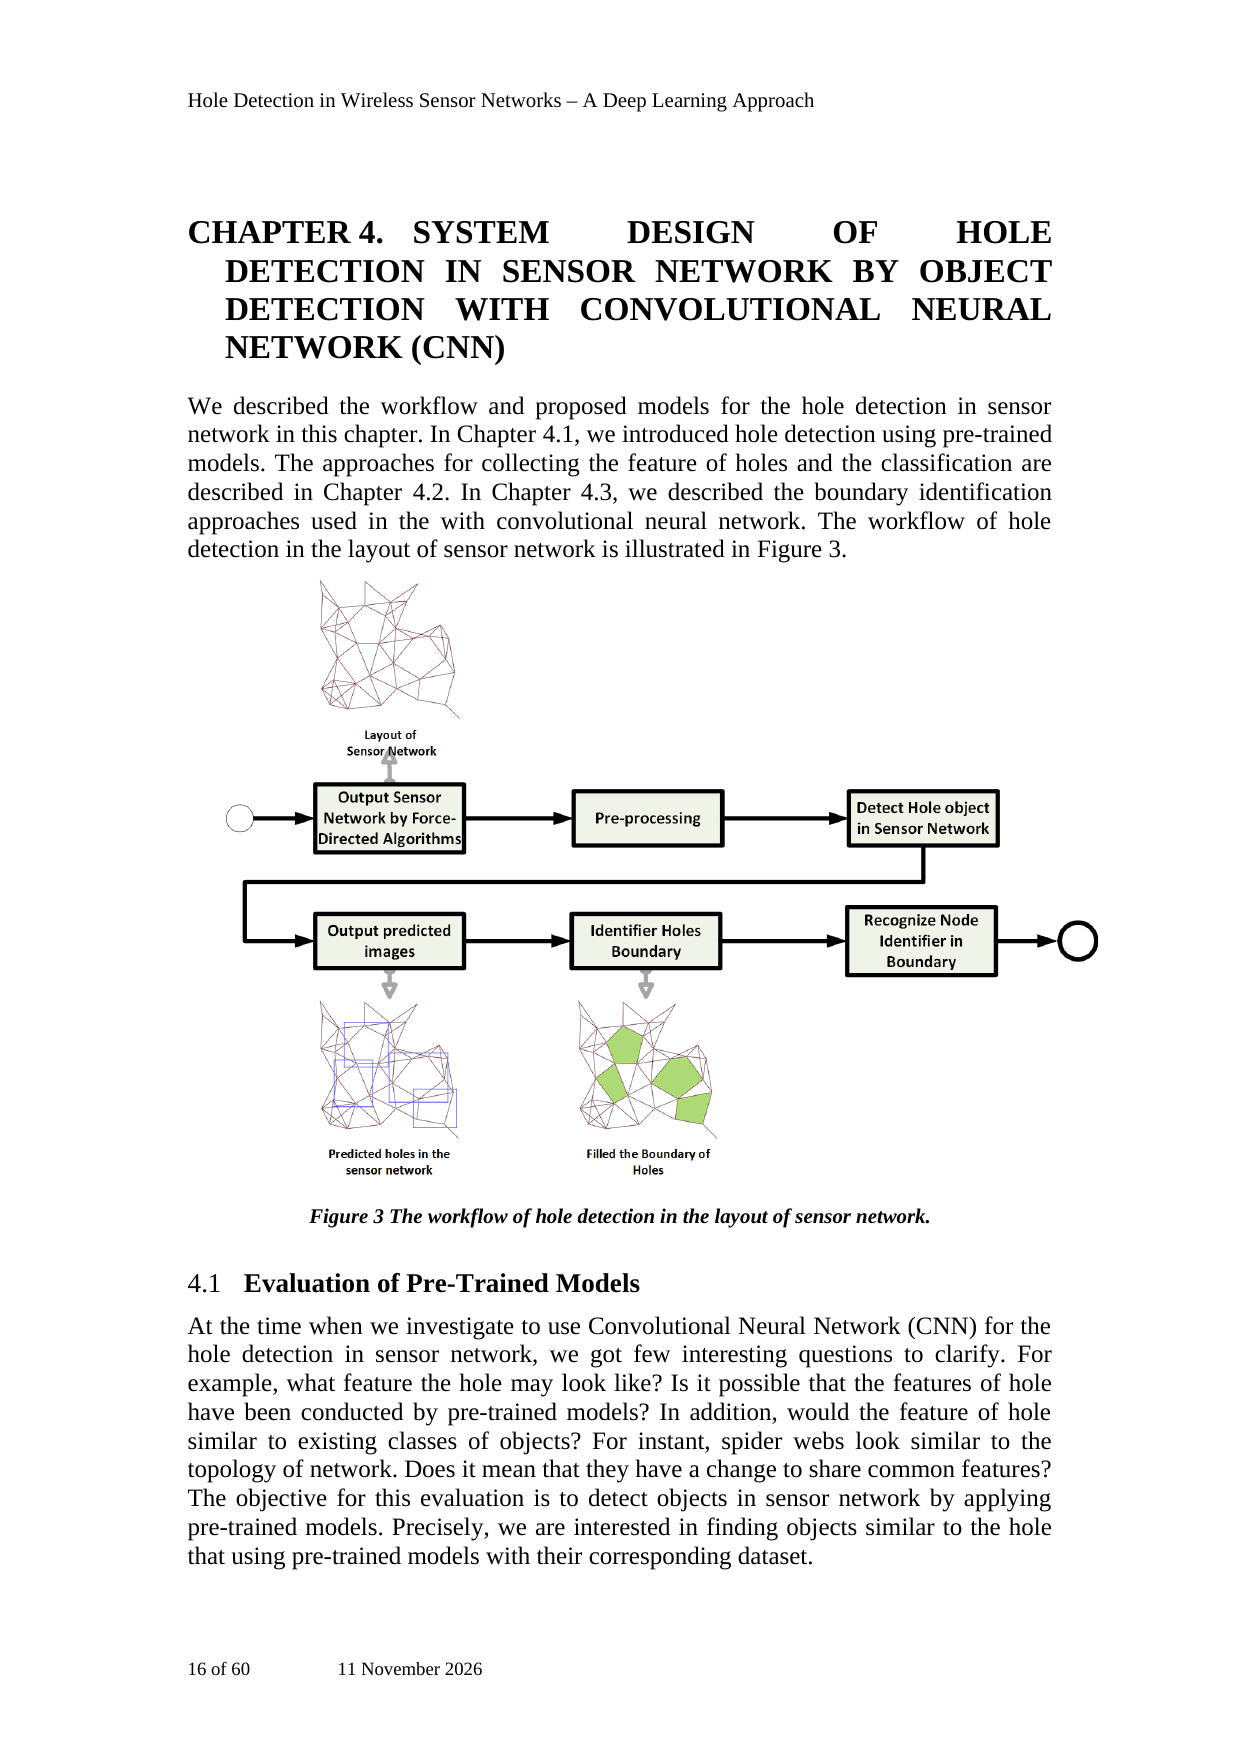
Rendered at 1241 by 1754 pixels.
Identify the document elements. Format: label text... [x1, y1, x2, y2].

picture [225, 575, 1099, 1185]
subtitle SYSTEM DESIGN OF HOLE DETECTION IN SENSOR NETWORK BY OBJECT DETECTION WITH CONVOLUTIONAL NEURAL NETWORK (CNN) [187, 212, 1053, 366]
subtitle Evaluation of Pre-Trained Models [187, 1267, 1053, 1298]
text At the time when we investigate to use Convolutional Neural Network (CNN) for the hole detection in sensor network, we got few interesting questions to clarify. For example, what feature the hole may look like? Is it possible that the features of hole have been conducted by pre-trained models? In addition, would the feature of hole similar to existing classes of objects? For instant, spider webs look similar to the topology of network. Does it mean that they have a change to share common features? The objective for this evaluation is to detect objects in sensor network by applying pre-trained models. Precisely, we are interested in finding objects similar to the hole that using pre-trained models with their corresponding dataset. [187, 1311, 1053, 1569]
text We described the workflow and proposed models for the hole detection in sensor network in this chapter. In Chapter 4.1, we introduced hole detection using pre-trained models. The approaches for collecting the feature of holes and the classification are described in Chapter 4.2. In Chapter 4.3, we described the boundary identification approaches used in the with convolutional neural network. The workflow of hole detection in the layout of sensor network is illustrated in Figure 3. [187, 391, 1053, 563]
text Figure 3 The workflow of hole detection in the layout of sensor network. [187, 1204, 1053, 1228]
